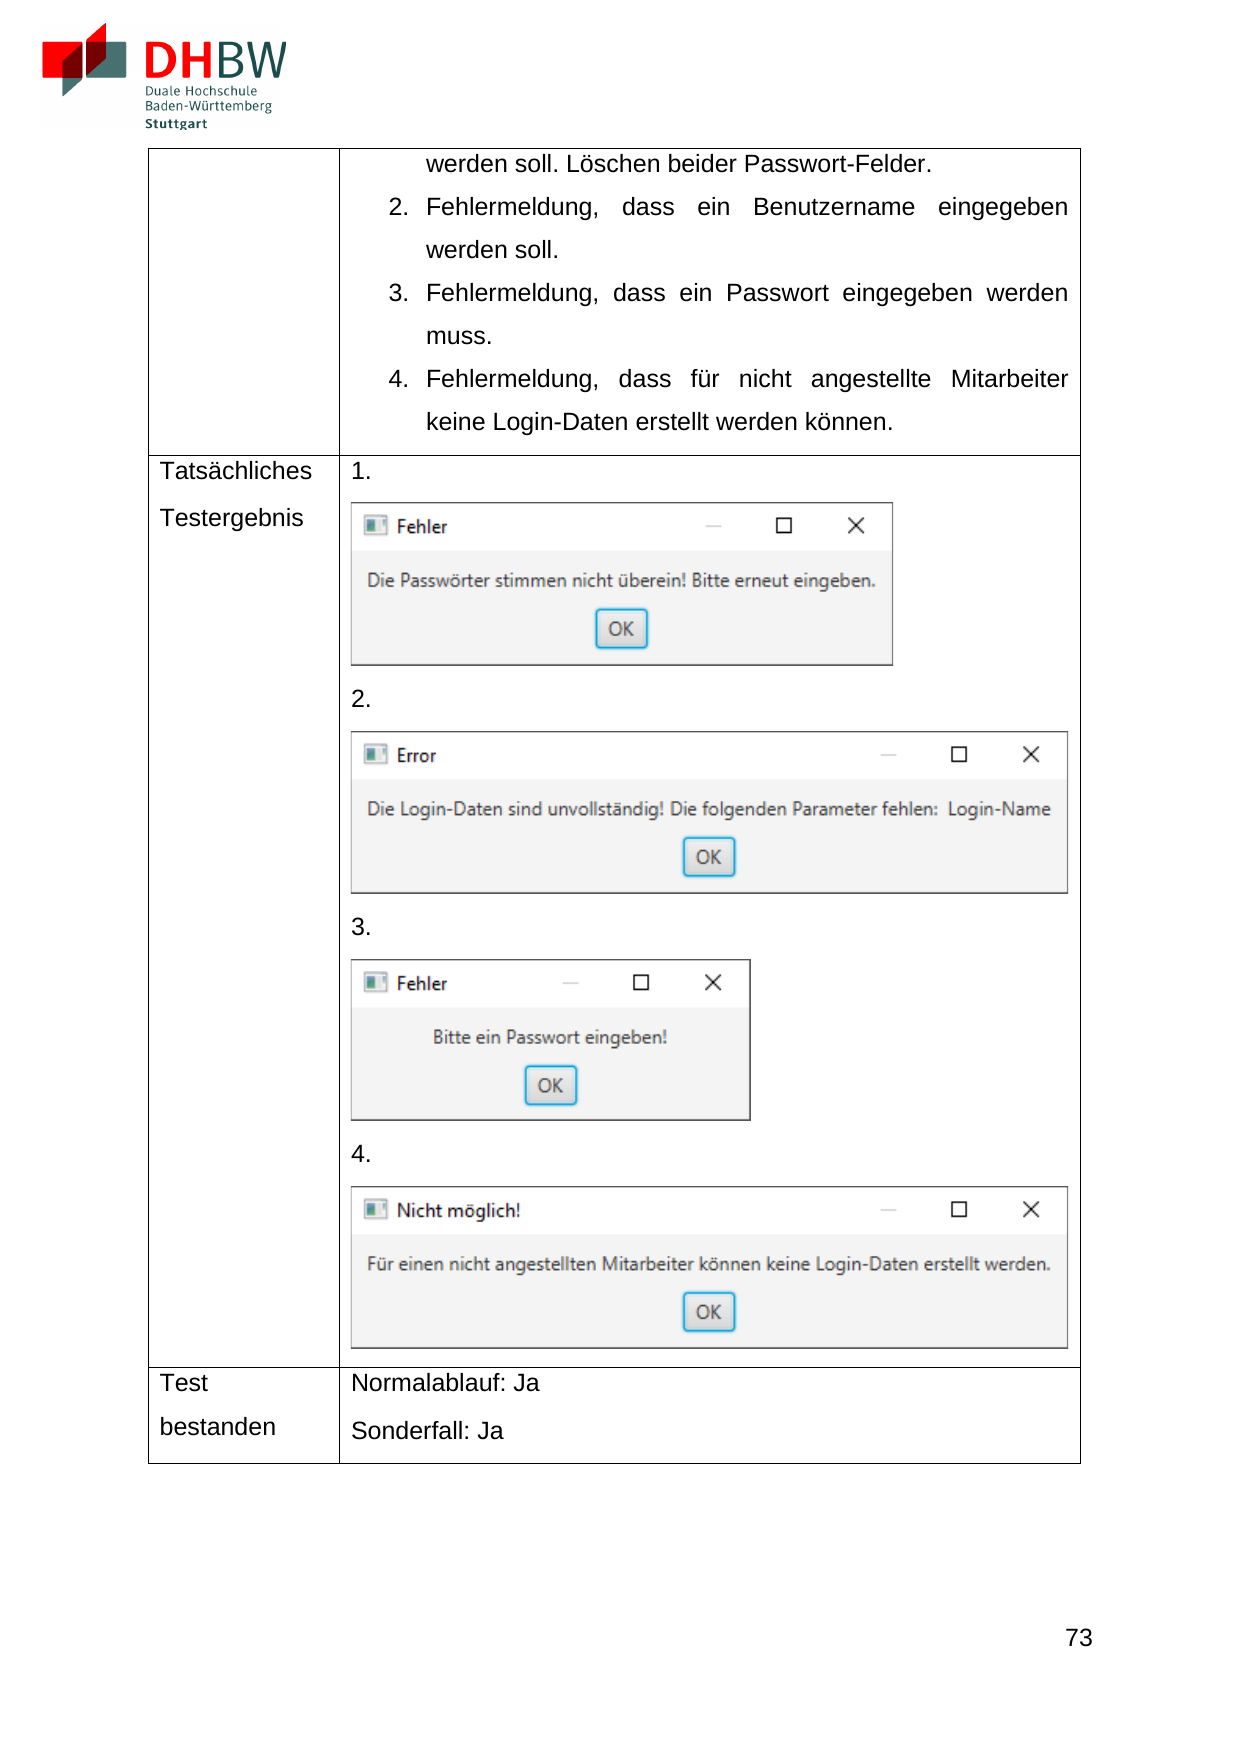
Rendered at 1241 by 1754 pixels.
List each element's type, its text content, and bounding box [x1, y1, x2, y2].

picture [350, 731, 1069, 894]
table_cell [149, 149, 339, 454]
table_cell Tatsächliches Testergebnis [149, 456, 339, 1367]
picture [350, 959, 751, 1121]
table_cell Normalablauf: Ja Sonderfall: Ja [340, 1368, 1080, 1463]
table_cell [340, 149, 1080, 454]
picture [350, 502, 894, 666]
table_cell 1. 2. 3. 4. [340, 456, 1080, 1367]
picture [350, 1186, 1069, 1349]
table_cell Test bestanden [149, 1368, 339, 1463]
picture [39, 20, 286, 130]
